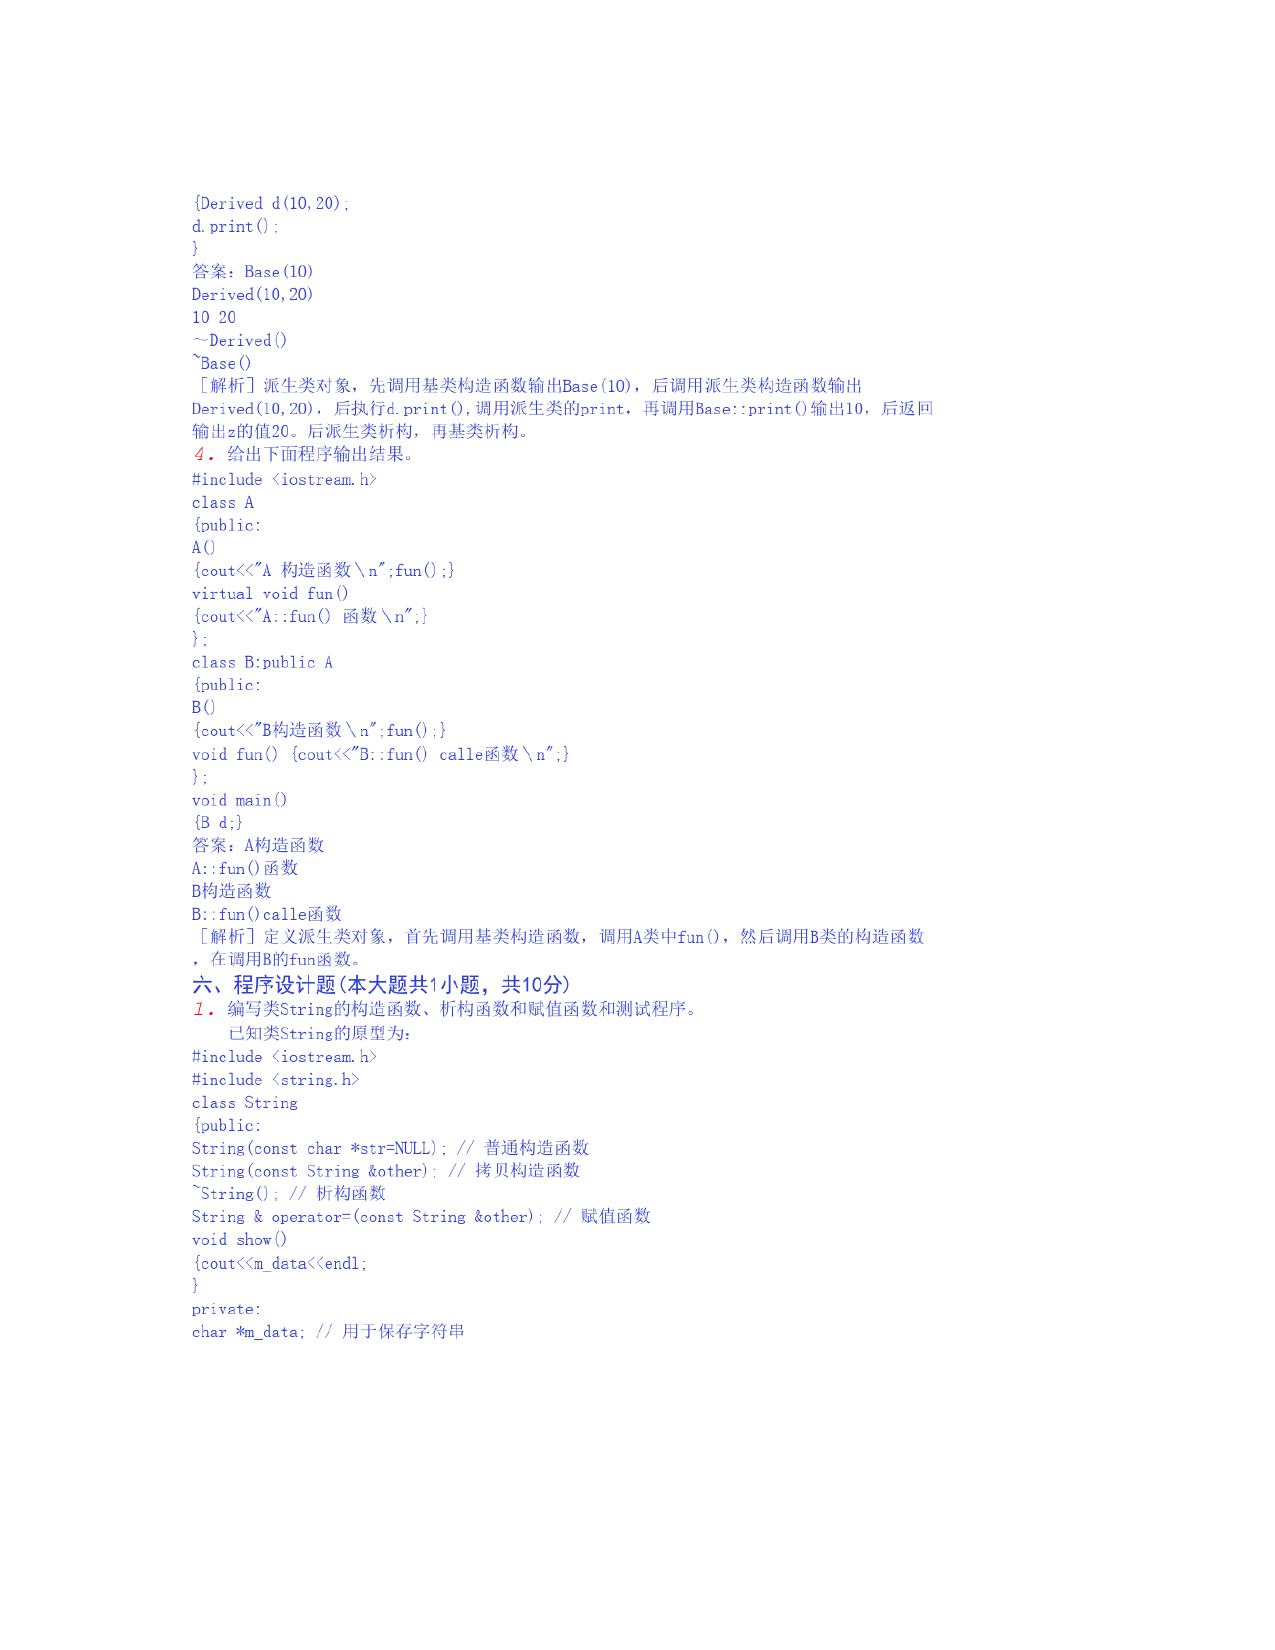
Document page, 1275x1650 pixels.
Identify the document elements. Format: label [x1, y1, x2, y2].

picture [150, 150, 1025, 1388]
